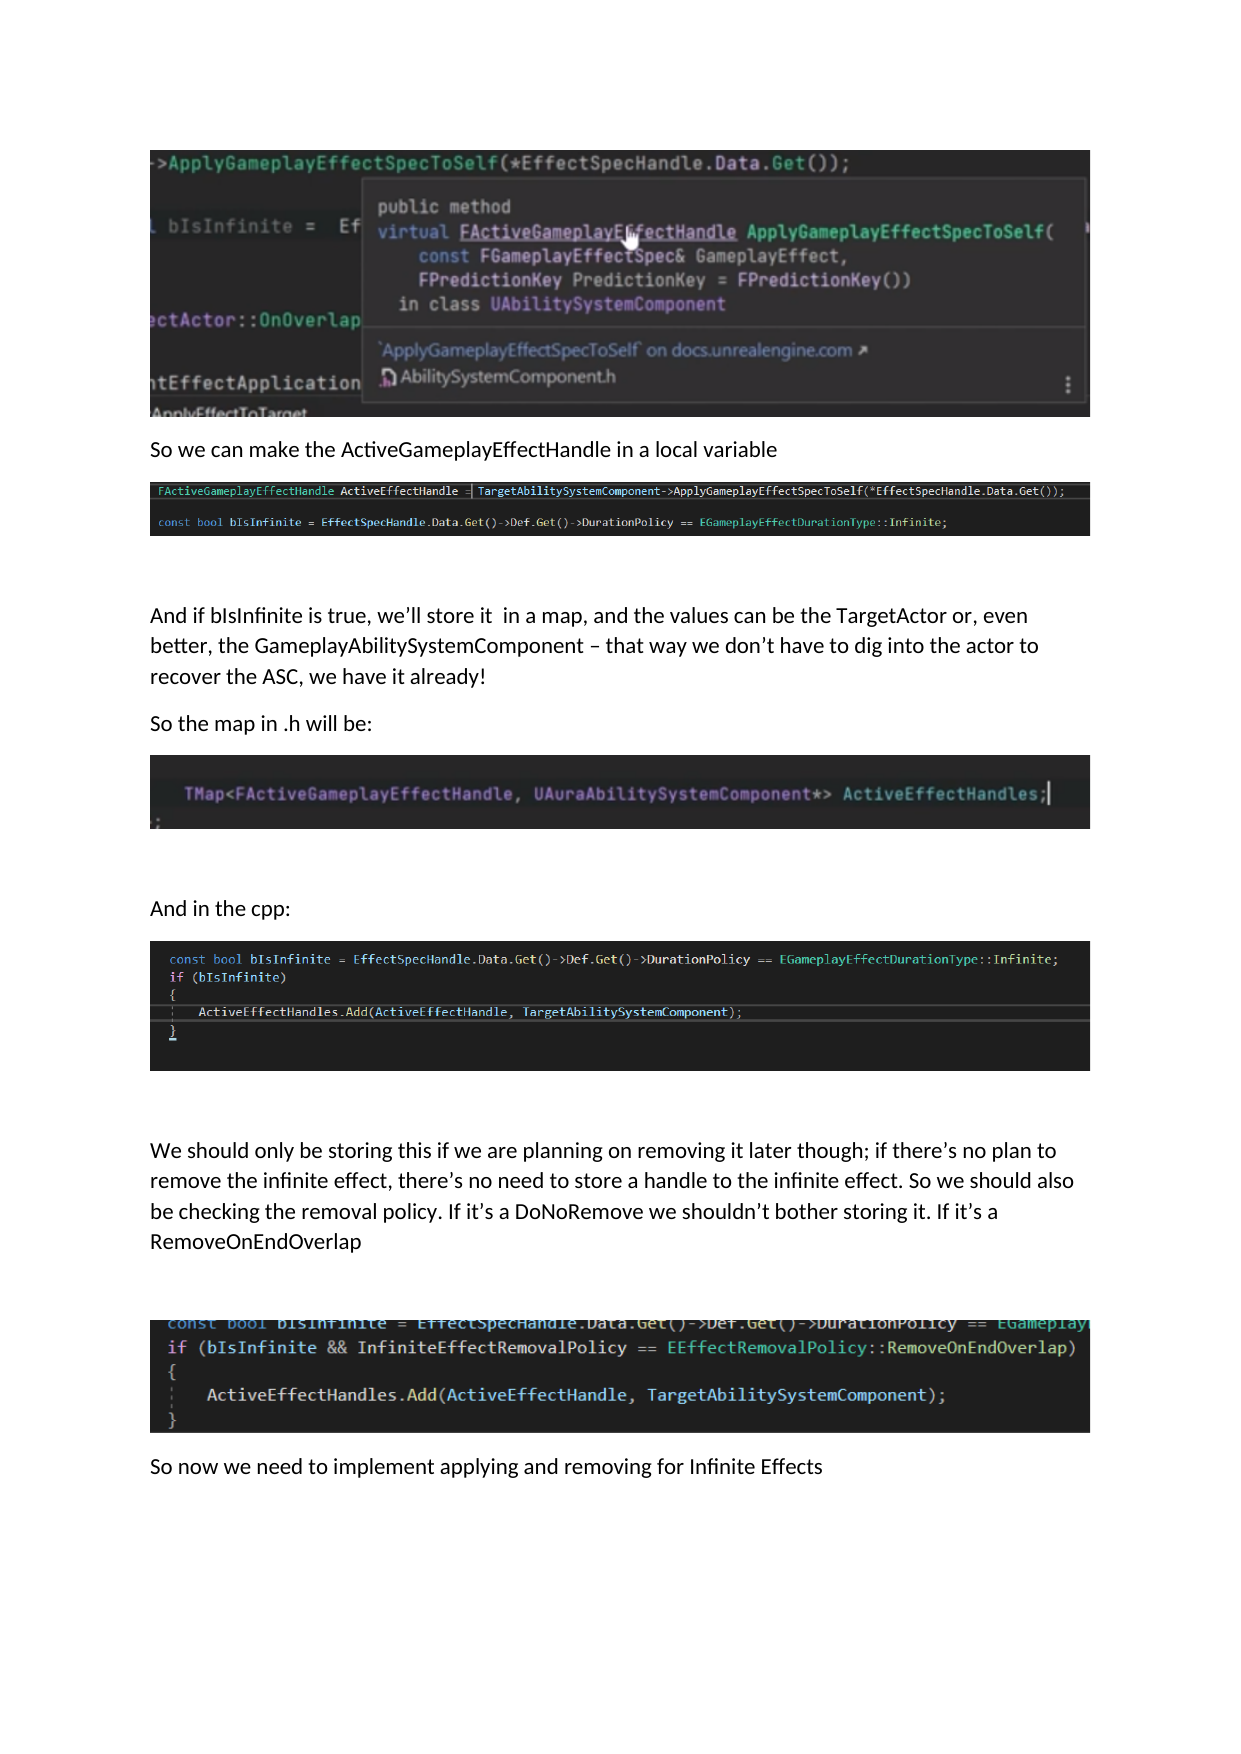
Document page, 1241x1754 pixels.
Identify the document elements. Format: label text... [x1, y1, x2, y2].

picture [150, 755, 1091, 829]
text So now we need to implement applying and removing for Infinite Effects [150, 1452, 1090, 1480]
text And if bIsInfinite is true, we’ll store it in a map, and the values can be the TargetActor or, even better, the GameplayAbilitySystemComponent – that way we don’t have to dig into the actor to recover the ASC, we have it already! [150, 601, 1090, 690]
text So we can make the ActiveGameplayEffectHandle in a local variable [150, 435, 1090, 463]
text We should only be storing this if we are planning on removing it later though; if there’s no plan to remove the infinite effect, there’s no need to store a handle to the infinite effect. So we should also be checking the removal policy. If it’s a DoNoRemove we shouldn’t bother storing it. If it’s a RemoveOnEndOverlap [150, 1136, 1090, 1255]
text And in the cpp: [150, 894, 1090, 922]
picture [150, 482, 1091, 536]
picture [150, 150, 1091, 417]
picture [150, 941, 1091, 1071]
picture [150, 1320, 1091, 1433]
text So the map in .h will be: [150, 709, 1090, 737]
